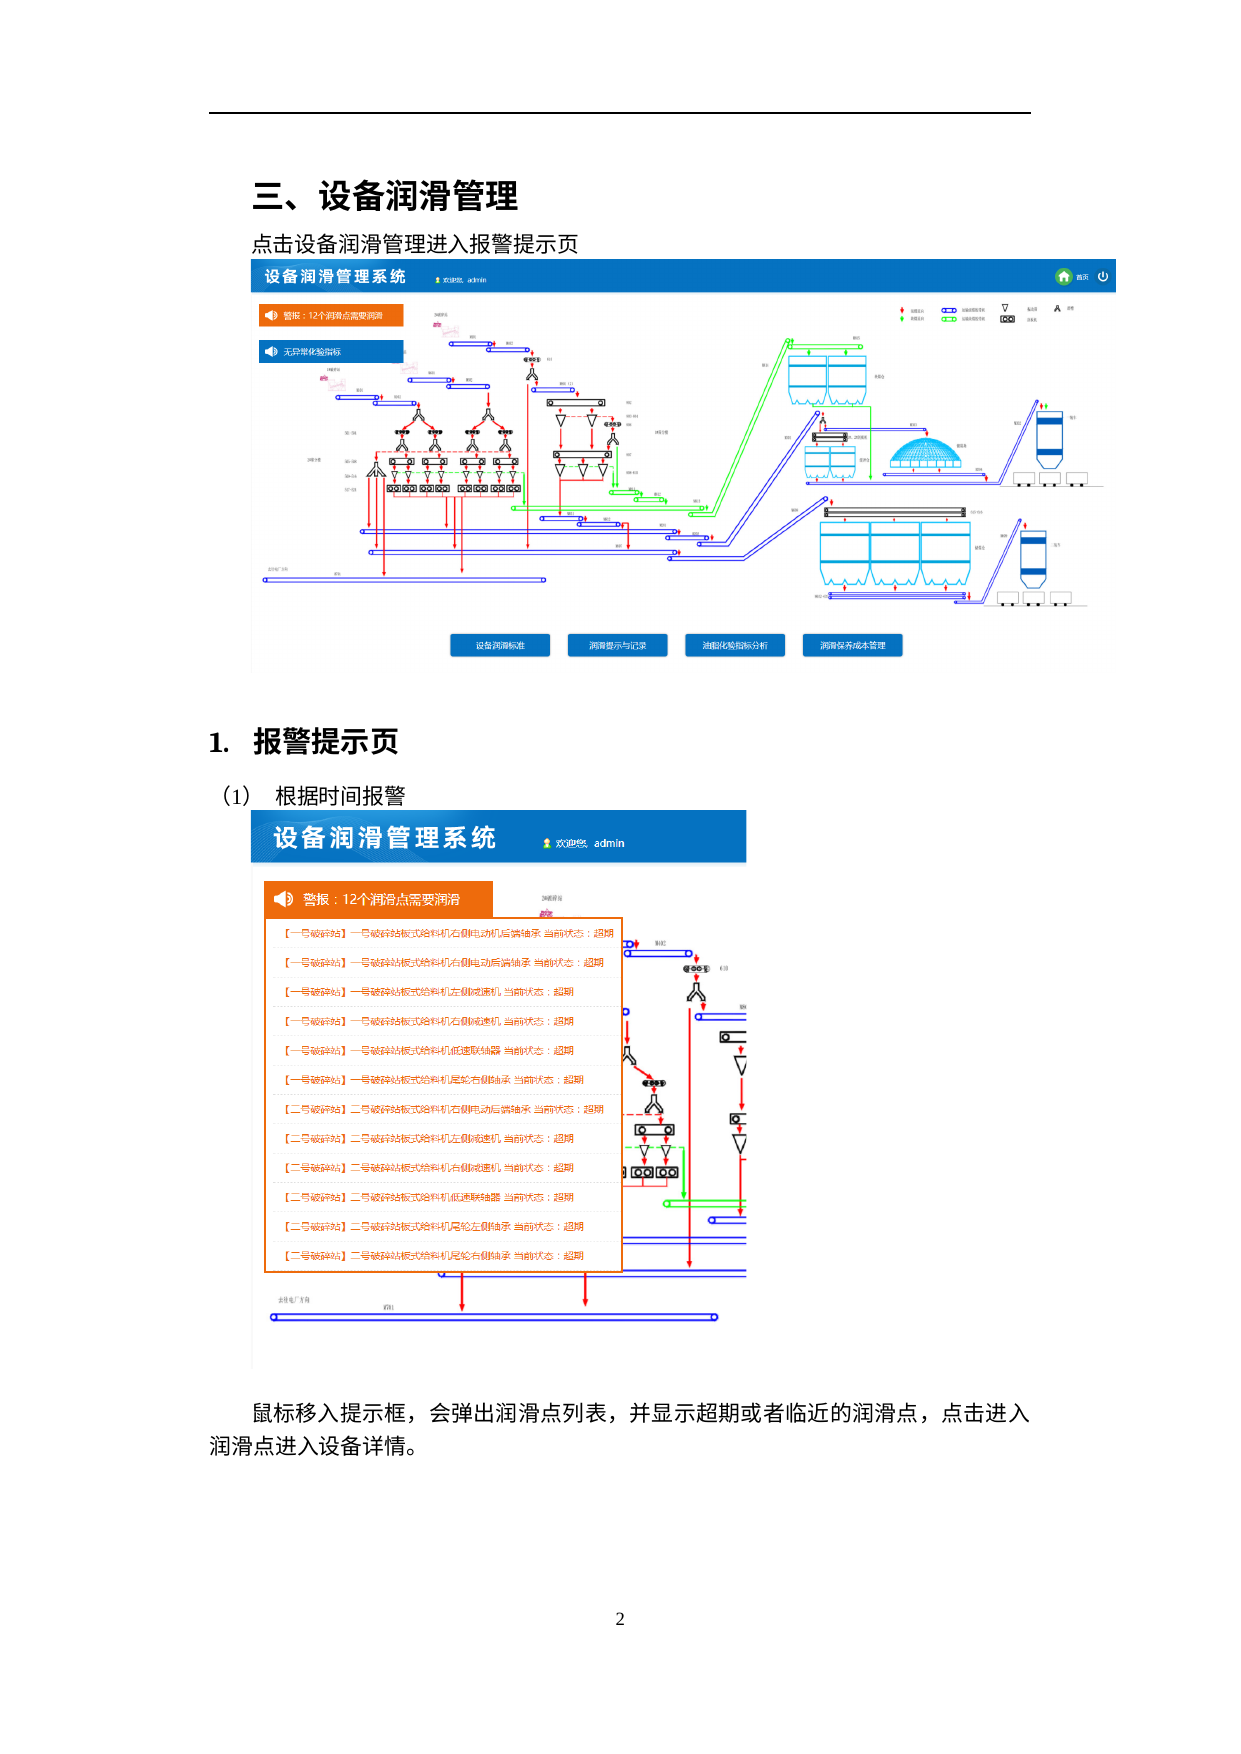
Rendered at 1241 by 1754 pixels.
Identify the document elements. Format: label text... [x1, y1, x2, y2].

title 报警提示页 [209, 707, 1031, 772]
picture [250, 810, 747, 1369]
text 点击设备润滑管理进入报警提示页 [209, 227, 1031, 259]
text 根据时间报警 [209, 778, 1053, 811]
picture [250, 259, 1116, 673]
text 鼠标移入提示框，会弹出润滑点列表，并显示超期或者临近的润滑点，点击进入润滑点进入设备详情。 [209, 1396, 1031, 1461]
subtitle 设备润滑管理 [209, 162, 1031, 227]
